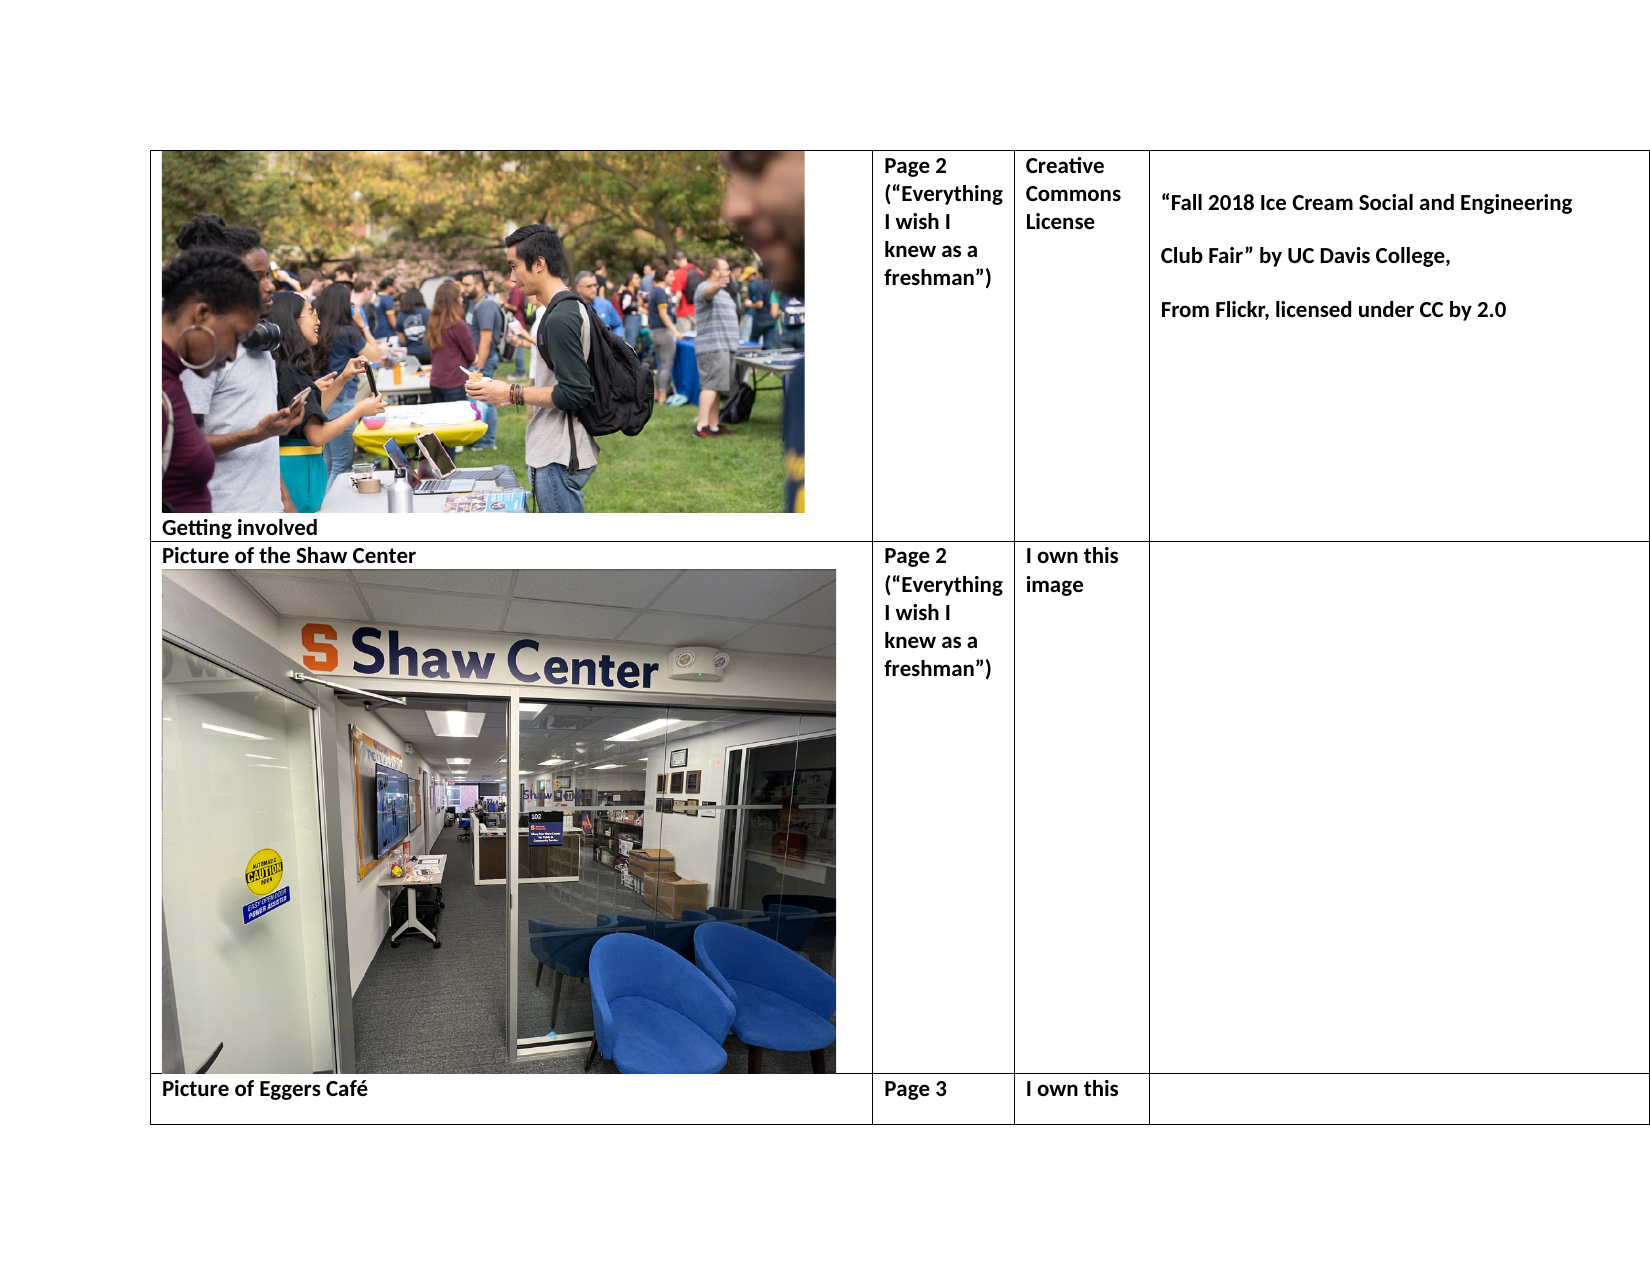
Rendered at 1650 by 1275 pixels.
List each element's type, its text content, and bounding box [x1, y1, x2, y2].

table_cell Getting involved [151, 151, 872, 541]
picture [161, 569, 837, 1074]
table_cell I own this image [1015, 1074, 1149, 1124]
table_cell [1150, 542, 1649, 1073]
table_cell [873, 151, 1014, 541]
table_cell Picture of the Shaw Center [151, 542, 872, 1073]
table_cell Page 2 (“Everything I wish I knew as a freshman”) [873, 542, 1014, 1073]
table_cell [1150, 1074, 1649, 1124]
table_cell “Fall 2018 Ice Cream Social and Engineering Club Fair” by UC Davis College, From Flickr, licensed under CC by 2.0 [1150, 151, 1649, 541]
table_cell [873, 1074, 1014, 1124]
table_cell Picture of Eggers Café [151, 1074, 872, 1124]
picture [161, 151, 805, 513]
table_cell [1015, 151, 1149, 541]
table_cell I own this image [1015, 542, 1149, 1073]
